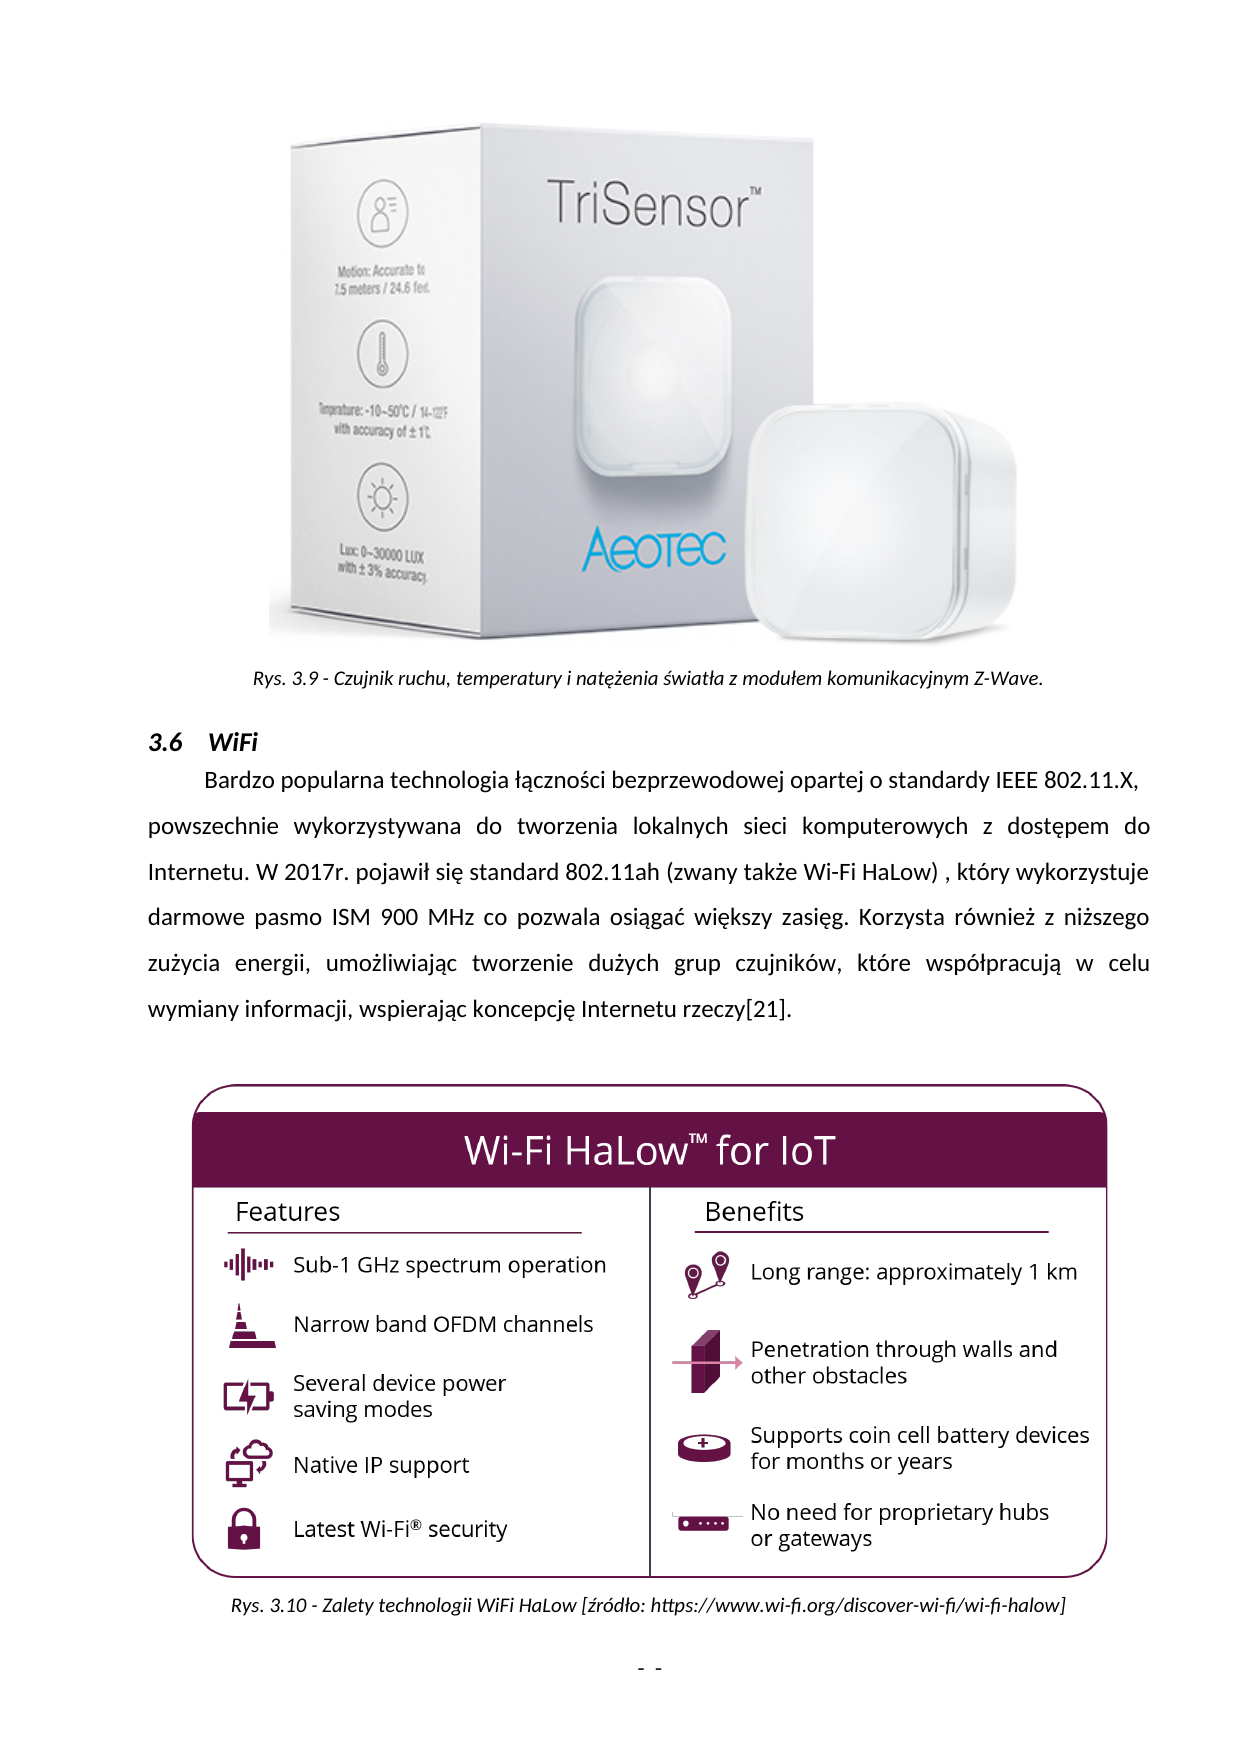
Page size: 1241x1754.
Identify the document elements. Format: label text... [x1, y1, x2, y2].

text Rys. 3.10 - Zalety technologii WiFi HaLow [źródło: https://www.wi-fi.org/discover-wi-fi/wi-fi-halow] [148, 1592, 1152, 1618]
text Rys. 3.9 - Czujnik ruchu, temperatury i natężenia światła z modułem komunikacyjnym Z-Wave. [148, 665, 1152, 691]
text Bardzo popularna technologia łączności bezprzewodowej opartej o standardy IEEE 802.11.X, [148, 764, 1152, 795]
picture [269, 118, 1030, 651]
text powszechnie wykorzystywana do tworzenia lokalnych sieci komputerowych z dostępem do Internetu. W 2017r. pojawił się standard 802.11ah (zwany także Wi-Fi HaLow) , który wykorzystuje darmowe pasmo ISM 900 MHz co pozwala osiągać większy zasięg. Korzysta również z niższego zużycia energii, umożliwiając tworzenie dużych grup czujników, które współpracują w celu wymiany informacji, wspierając koncepcję Internetu rzeczy[21]. [148, 810, 1152, 1023]
picture [191, 1084, 1108, 1578]
subtitle WiFi [148, 725, 1152, 758]
